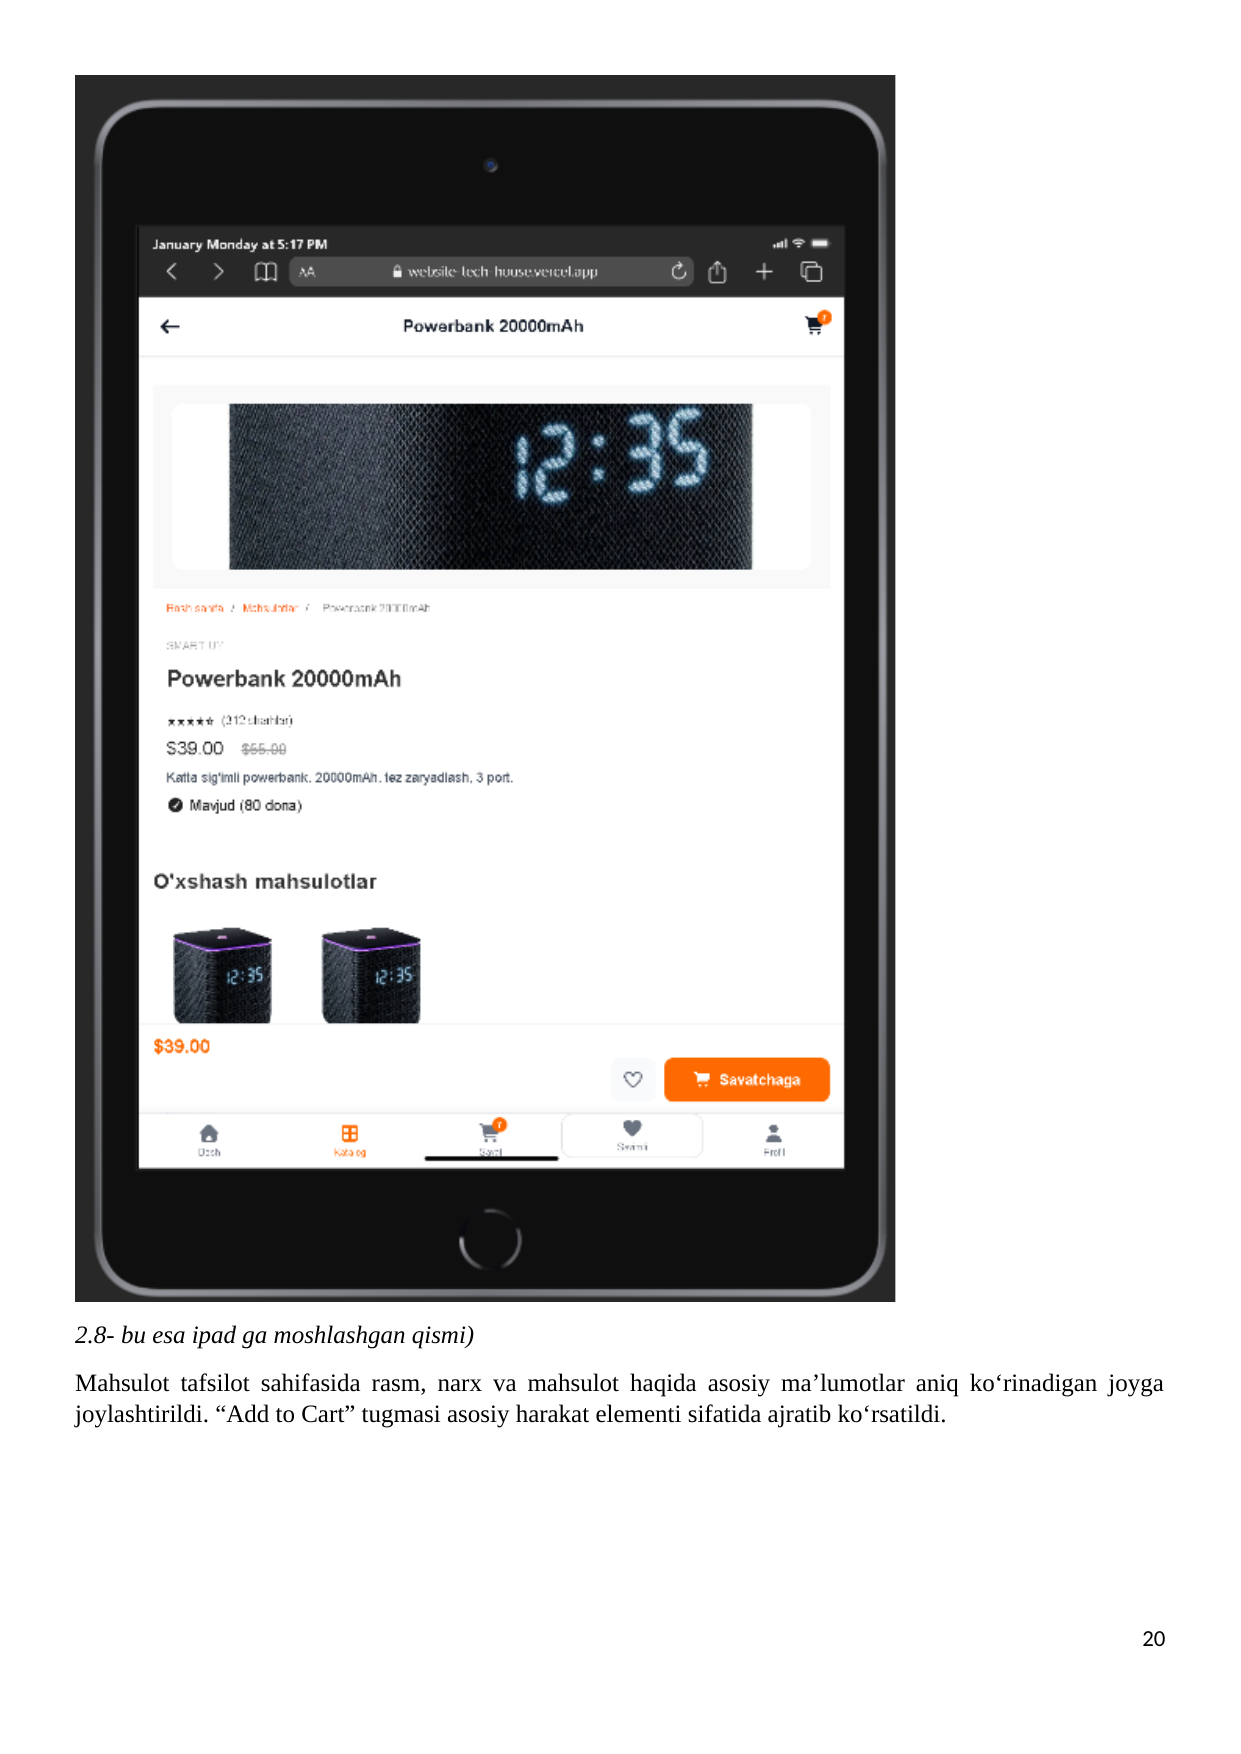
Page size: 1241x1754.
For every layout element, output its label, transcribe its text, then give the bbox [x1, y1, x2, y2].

text 2.8- bu esa ipad ga moshlashgan qismi) [75, 1321, 1165, 1349]
picture [75, 75, 896, 1302]
text Mahsulot tafsilot sahifasida rasm, narx va mahsulot haqida asosiy ma’lumotlar aniq ko‘rinadigan joyga joylashtirildi. “Add to Cart” tugmasi asosiy harakat elementi sifatida ajratib ko‘rsatildi. [75, 1368, 1165, 1428]
